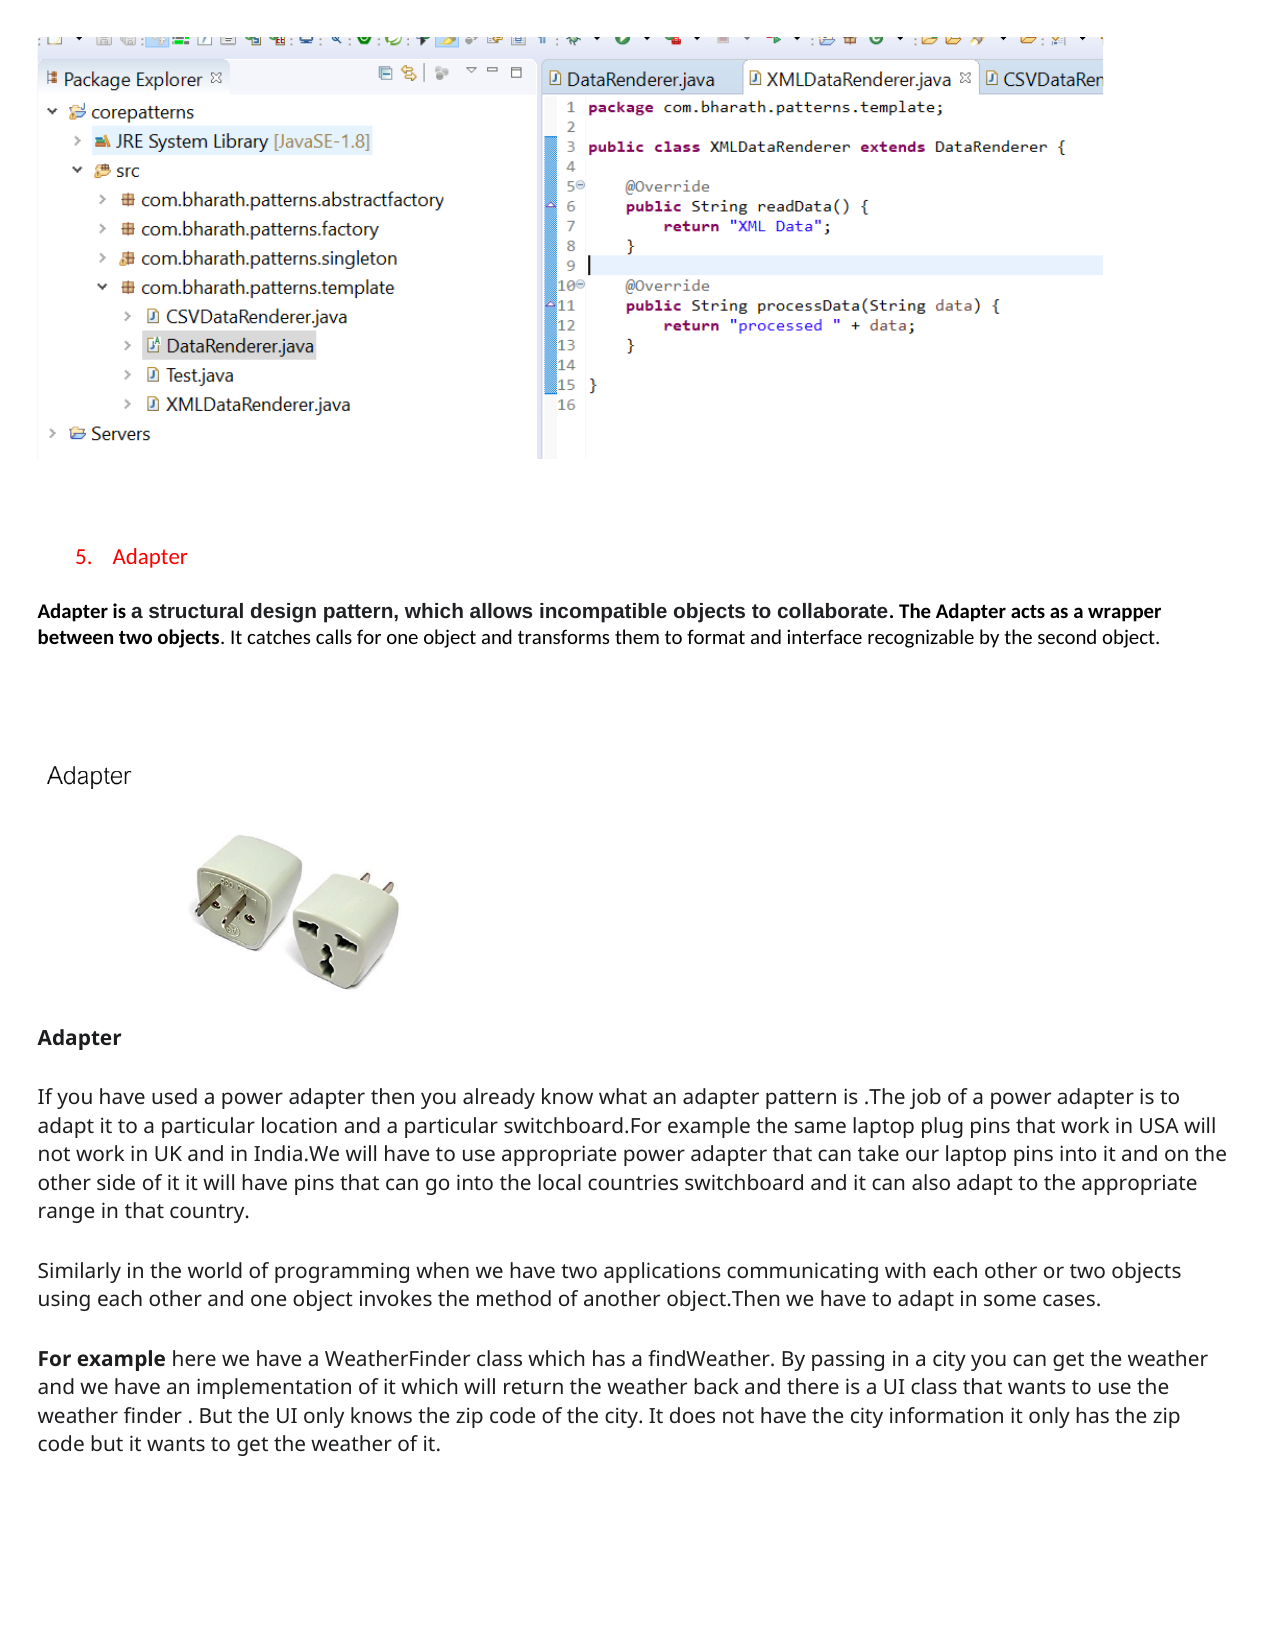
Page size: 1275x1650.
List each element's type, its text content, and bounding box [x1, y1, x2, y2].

list Adapter [75, 542, 1228, 570]
picture [37, 761, 431, 995]
text Adapter [37, 1023, 1228, 1051]
text Adapter is a structural design pattern, which allows incompatible objects to collaborate. The Adapter acts as a wrapper between two objects. It catches calls for one object and transforms them to format and interface recognizable by the second object. [37, 598, 1228, 649]
text If you have used a power adapter then you already know what an adapter pattern is .The job of a power adapter is to adapt it to a particular location and a particular switchboard.For example the same laptop plug pins that work in USA will not work in UK and in India.We will have to use appropriate power adapter that can take our laptop pins into it and on the other side of it it will have pins that can go into the local countries switchboard and it can also adapt to the appropriate range in that country. [37, 1082, 1228, 1224]
picture [37, 37, 1104, 459]
text Similarly in the world of programming when we have two applications communicating with each other or two objects using each other and one object invokes the method of another object.Then we have to adapt in some cases. [37, 1256, 1228, 1313]
text For example here we have a WeatherFinder class which has a findWeather. By passing in a city you can get the weather and we have an implementation of it which will return the weather back and there is a UI class that wants to use the weather finder . But the UI only knows the zip code of the city. It does not have the city information it only has the zip code but it wants to get the weather of it. [37, 1344, 1228, 1458]
